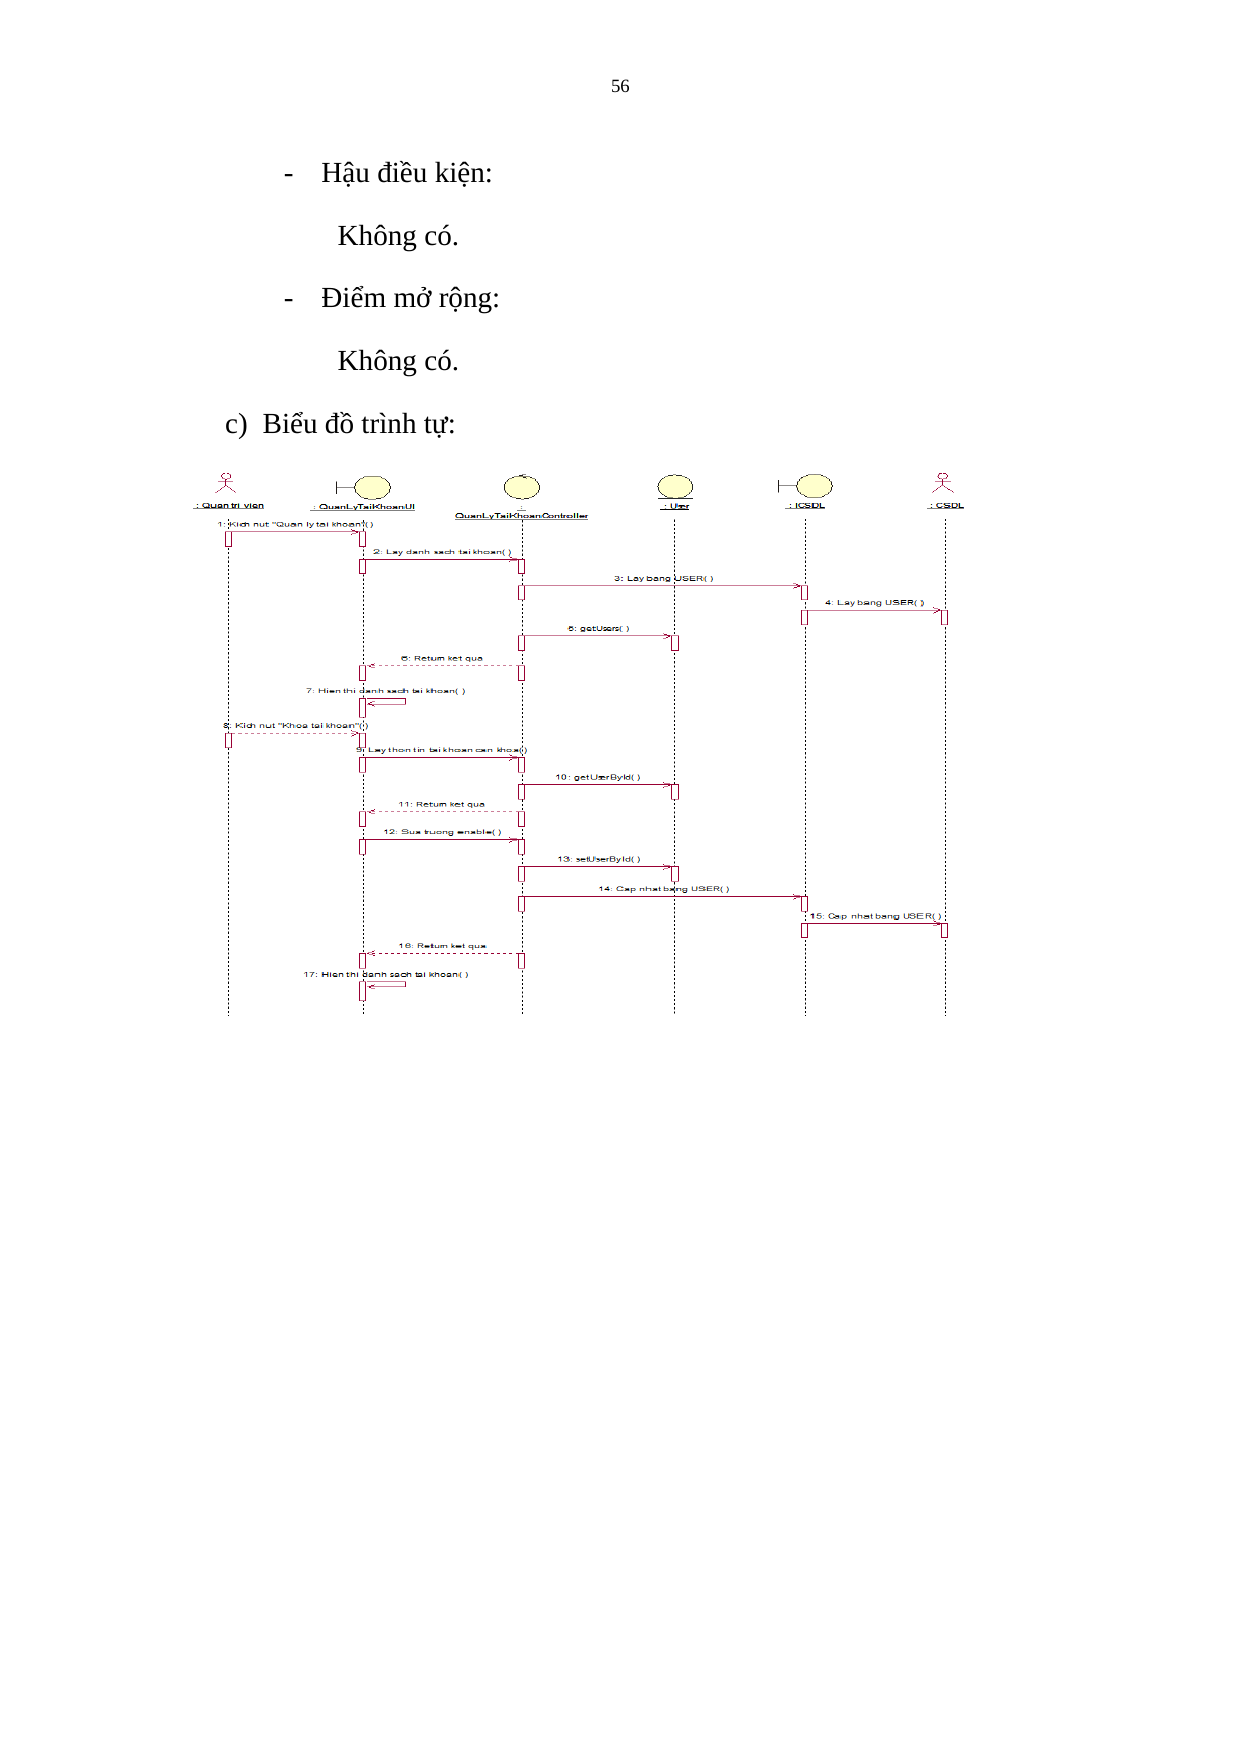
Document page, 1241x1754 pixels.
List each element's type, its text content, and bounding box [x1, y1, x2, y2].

picture [187, 473, 1004, 1032]
list Điểm mở rộng: [284, 280, 1053, 314]
text Không có. [321, 343, 1053, 377]
text Không có. [321, 218, 1053, 251]
list Hậu điều kiện: [284, 155, 1053, 188]
list Biểu đồ trình tự: [225, 406, 1053, 439]
